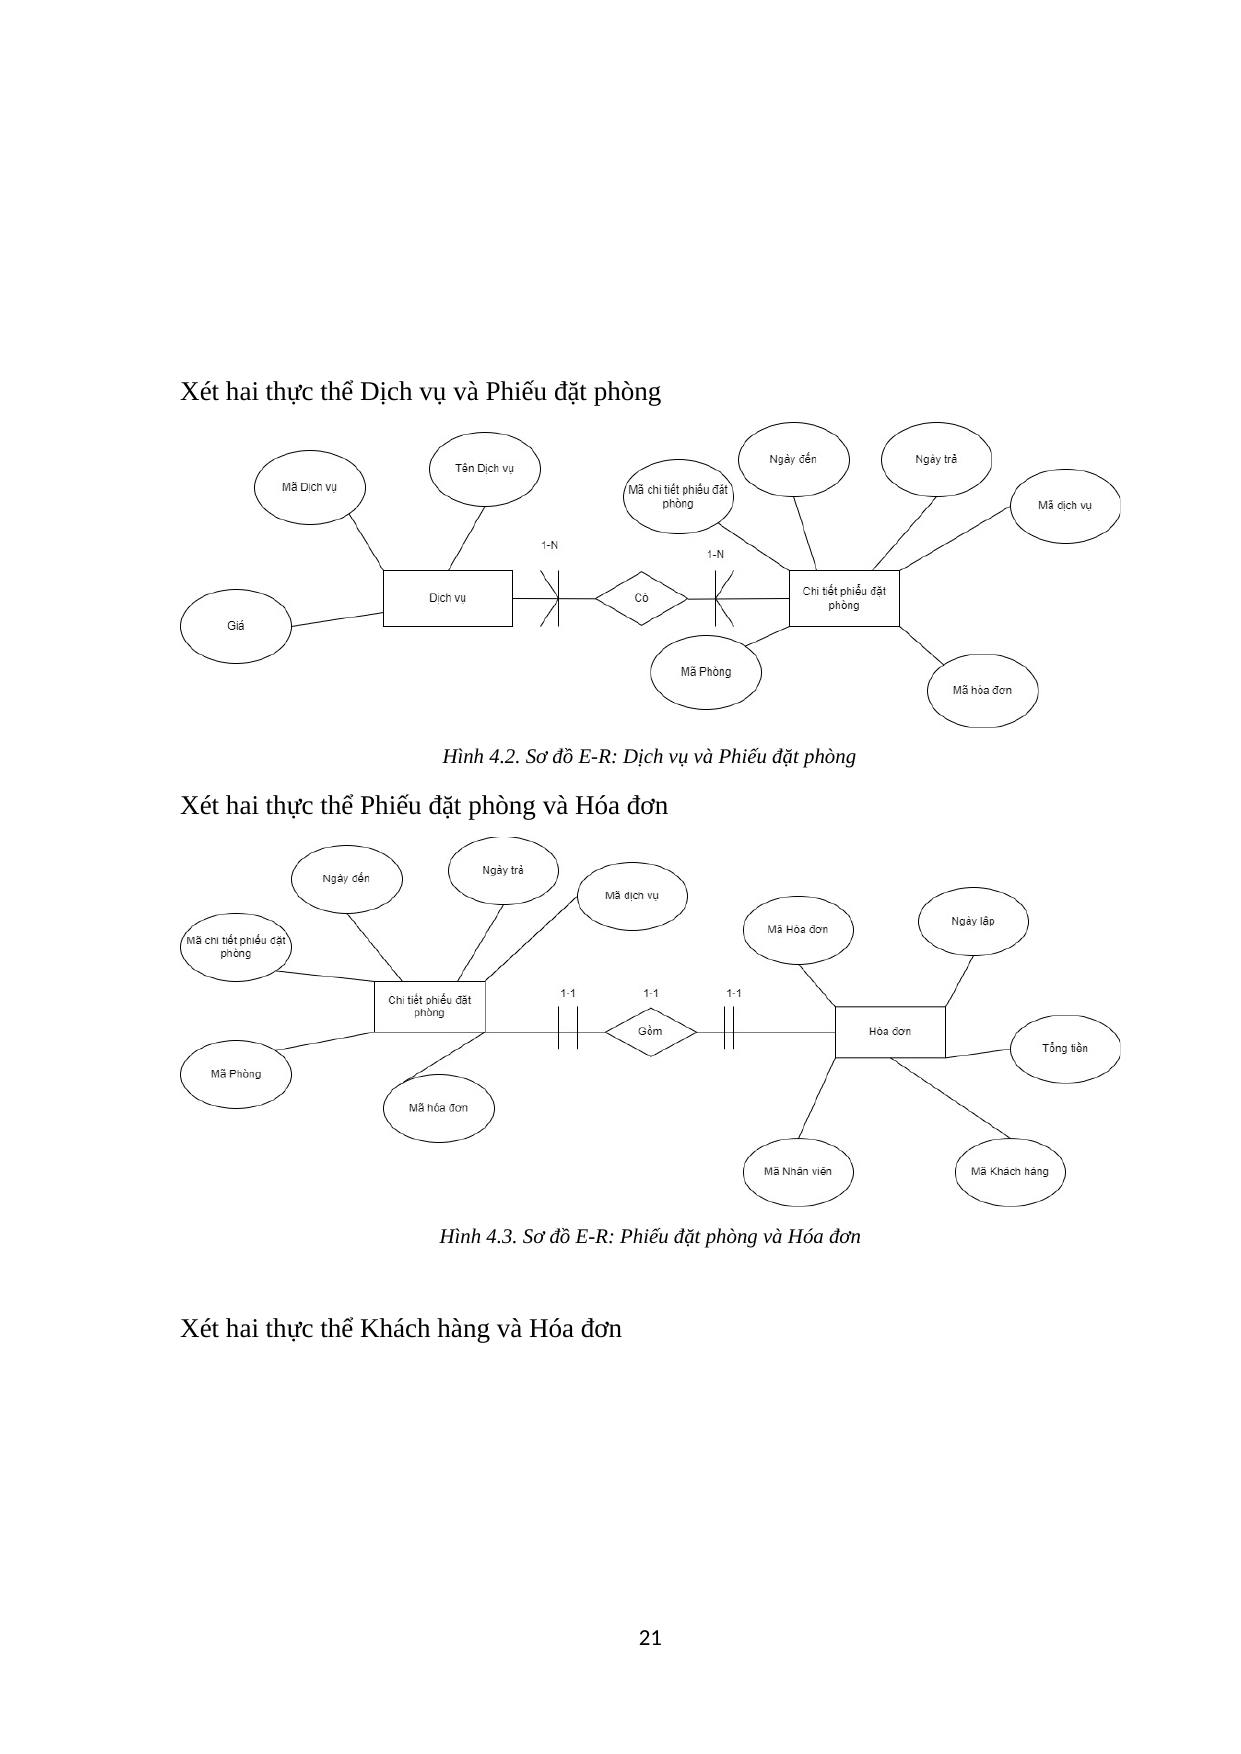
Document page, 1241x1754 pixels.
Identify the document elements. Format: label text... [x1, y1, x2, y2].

picture [180, 837, 1121, 1207]
text Xét hai thực thể Dịch vụ và Phiếu đặt phòng [180, 375, 1120, 406]
text Hình 4.3. Sơ đồ E-R: Phiếu đặt phòng và Hóa đơn [180, 1224, 1120, 1248]
picture [180, 422, 1121, 728]
text Xét hai thực thể Phiếu đặt phòng và Hóa đơn [180, 789, 1120, 820]
text Hình 4.2. Sơ đồ E-R: Dịch vụ và Phiếu đặt phòng [180, 744, 1120, 768]
text Xét hai thực thể Khách hàng và Hóa đơn [180, 1312, 1120, 1343]
